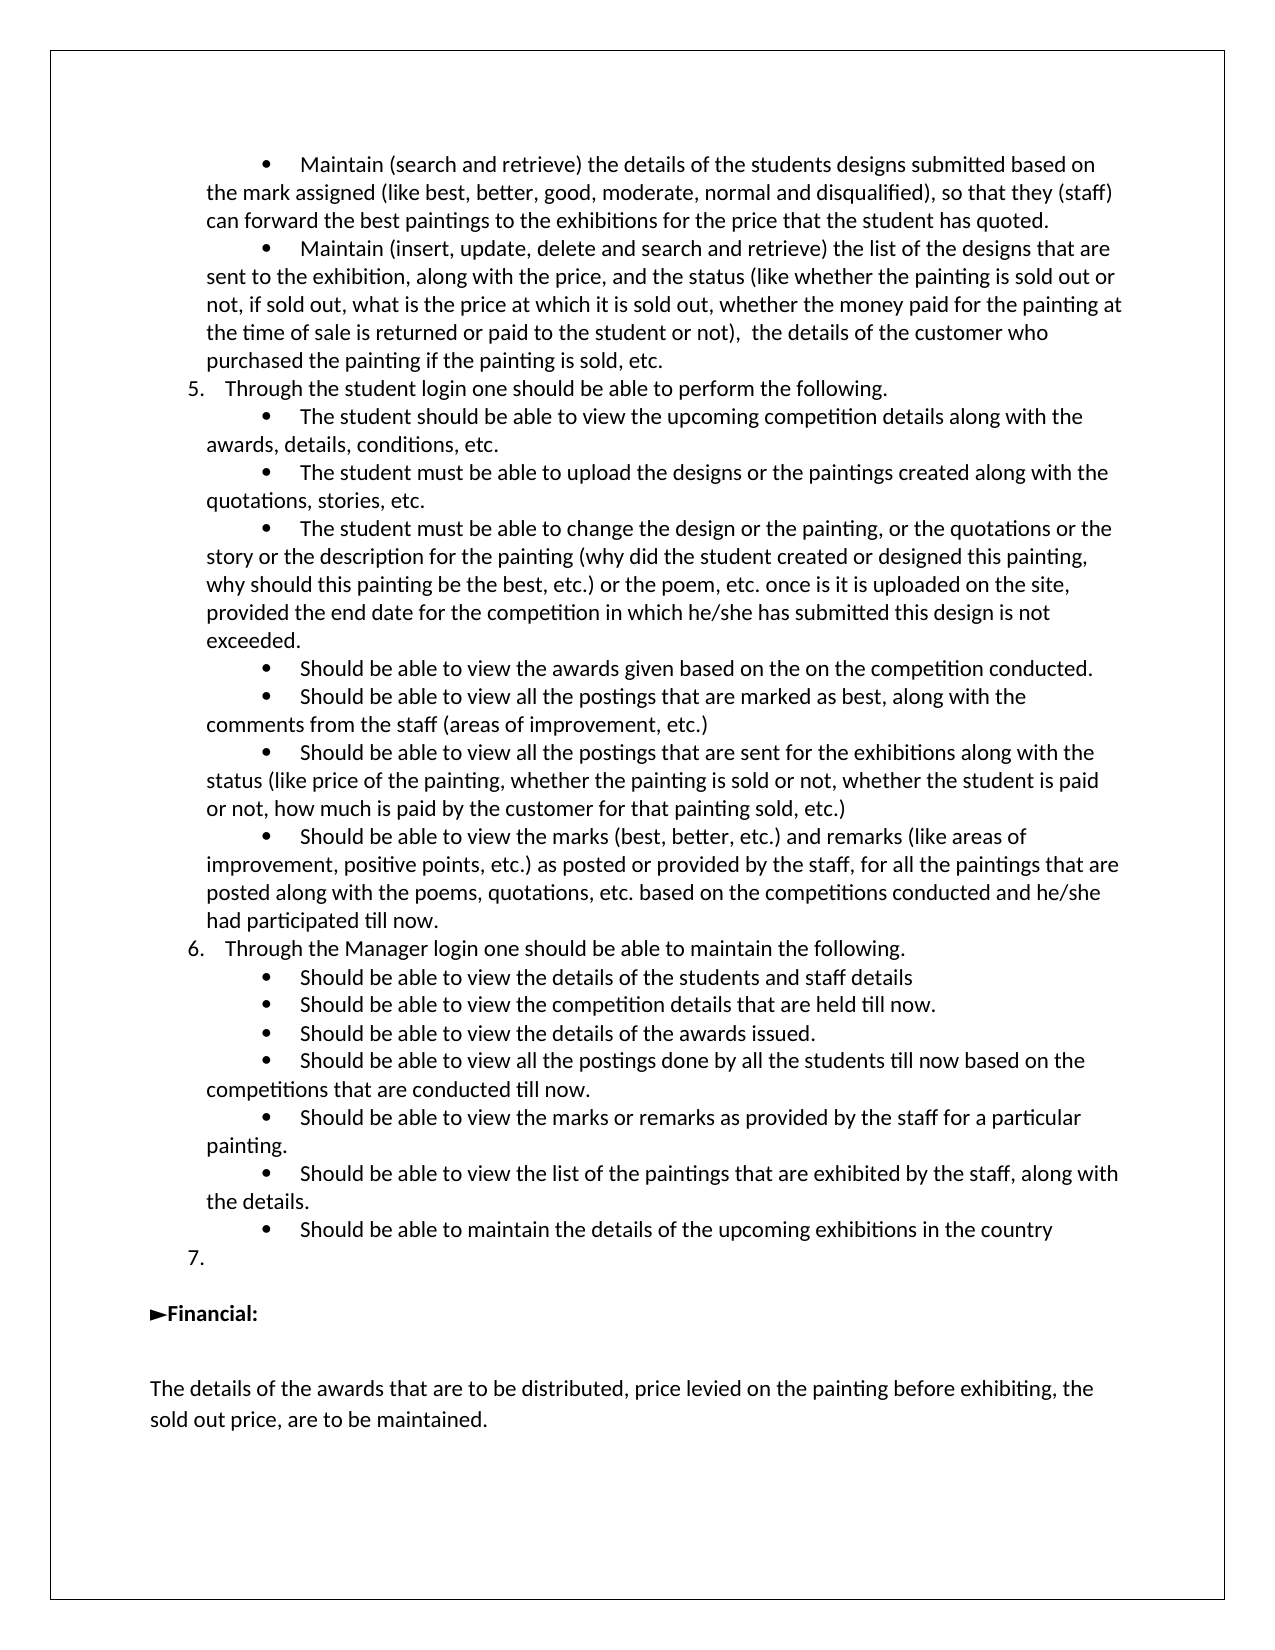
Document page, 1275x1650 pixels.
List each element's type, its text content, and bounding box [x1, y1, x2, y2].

list Should be able to maintain the details of the upcoming exhibitions in the country [206, 1215, 1125, 1243]
list Should be able to view all the postings that are marked as best, along with the comments from the staff (areas of improvement, etc.) [206, 682, 1125, 738]
list Should be able to view the details of the students and staff details [206, 963, 1125, 991]
list Should be able to view all the postings done by all the students till now based on the competitions that are conducted till now. [206, 1047, 1125, 1103]
list Through the student login one should be able to perform the following. [187, 374, 1125, 402]
list Should be able to view the list of the paintings that are exhibited by the staff, along with the details. [206, 1159, 1125, 1215]
text ►Financial: [150, 1299, 1125, 1327]
list Should be able to view the marks or remarks as provided by the staff for a particular painting. [206, 1103, 1125, 1159]
list Should be able to view the awards given based on the on the competition conducted. [206, 654, 1125, 682]
list Maintain (search and retrieve) the details of the students designs submitted based on the mark assigned (like best, better, good, moderate, normal and disqualified), so that they (staff) can forward the best paintings to the exhibitions for the price that the student has quoted. [206, 150, 1125, 234]
list Should be able to view the competition details that are held till now. [206, 991, 1125, 1019]
list The student must be able to change the design or the painting, or the quotations or the story or the description for the painting (why did the student created or designed this painting, why should this painting be the best, etc.) or the poem, etc. once is it is uploaded on the site, provided the end date for the competition in which he/she has submitted this design is not exceeded. [206, 514, 1125, 654]
list Through the Manager login one should be able to maintain the following. [187, 934, 1125, 963]
list Should be able to view all the postings that are sent for the exhibitions along with the status (like price of the painting, whether the painting is sold or not, whether the student is paid or not, how much is paid by the customer for that painting sold, etc.) [206, 738, 1125, 822]
list Maintain (insert, update, delete and search and retrieve) the list of the designs that are sent to the exhibition, along with the price, and the status (like whether the painting is sold out or not, if sold out, what is the price at which it is sold out, whether the money paid for the painting at the time of sale is returned or paid to the student or not), the details of the customer who purchased the painting if the painting is sold, etc. [206, 234, 1125, 374]
list Should be able to view the marks (best, better, etc.) and remarks (like areas of improvement, positive points, etc.) as posted or provided by the staff, for all the paintings that are posted along with the poems, quotations, etc. based on the competitions conducted and he/she had participated till now. [206, 822, 1125, 934]
list The student should be able to view the upcoming competition details along with the awards, details, conditions, etc. [206, 402, 1125, 458]
list The student must be able to upload the designs or the paintings created along with the quotations, stories, etc. [206, 458, 1125, 514]
list Should be able to view the details of the awards issued. [206, 1019, 1125, 1047]
text The details of the awards that are to be distributed, price levied on the painting before exhibiting, the sold out price, are to be maintained. [150, 1374, 1125, 1433]
